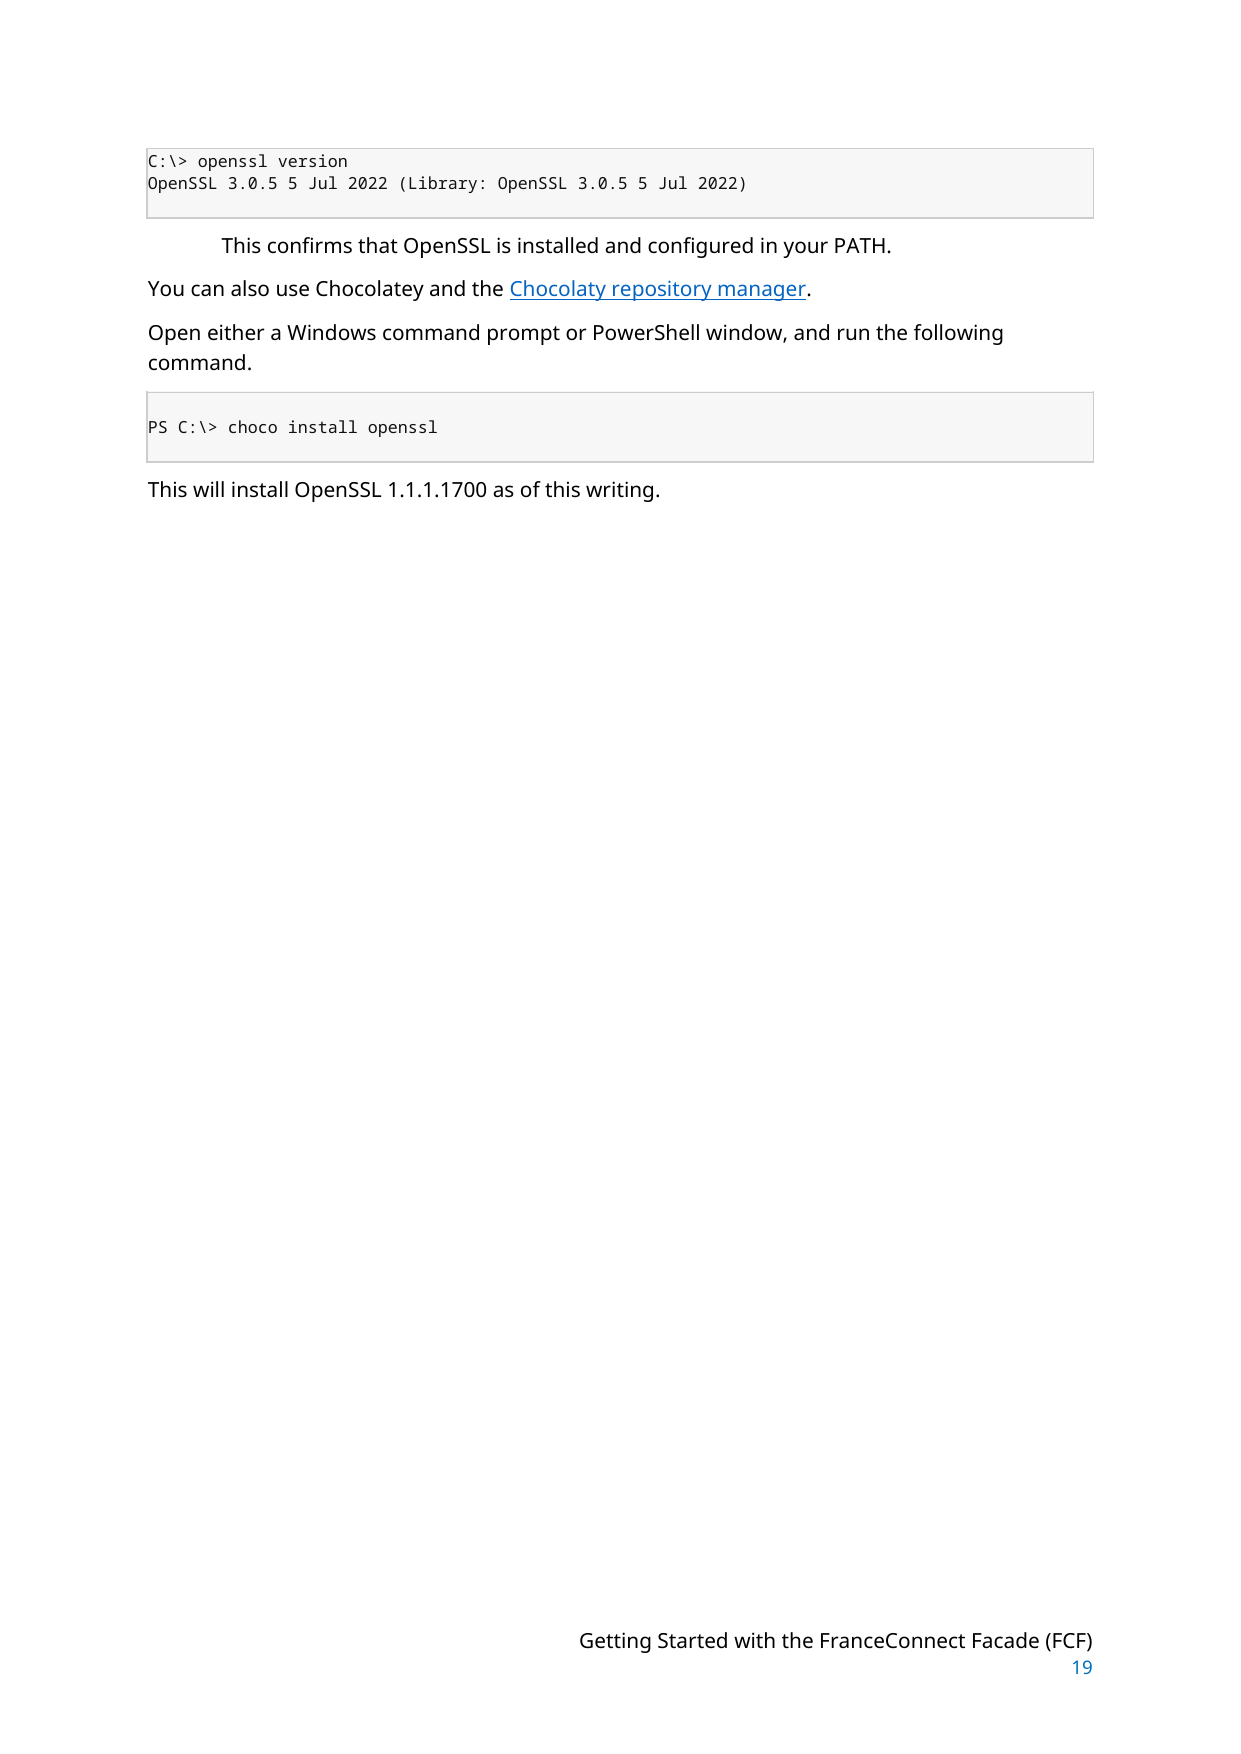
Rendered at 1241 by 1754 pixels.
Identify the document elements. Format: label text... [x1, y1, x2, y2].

text This confirms that OpenSSL is installed and configured in your PATH. [221, 231, 1093, 260]
text Open either a Windows command prompt or PowerShell window, and run the following command. [148, 318, 1093, 377]
text This will install OpenSSL 1.1.1.1700 as of this writing. [148, 475, 1093, 503]
text C:\> openssl version [148, 149, 1093, 172]
text PS C:\> choco install openssl [148, 416, 1093, 437]
text OpenSSL 3.0.5 5 Jul 2022 (Library: OpenSSL 3.0.5 5 Jul 2022) [148, 172, 1093, 193]
text You can also use Chocolatey and the Chocolaty repository manager. [148, 274, 1093, 303]
